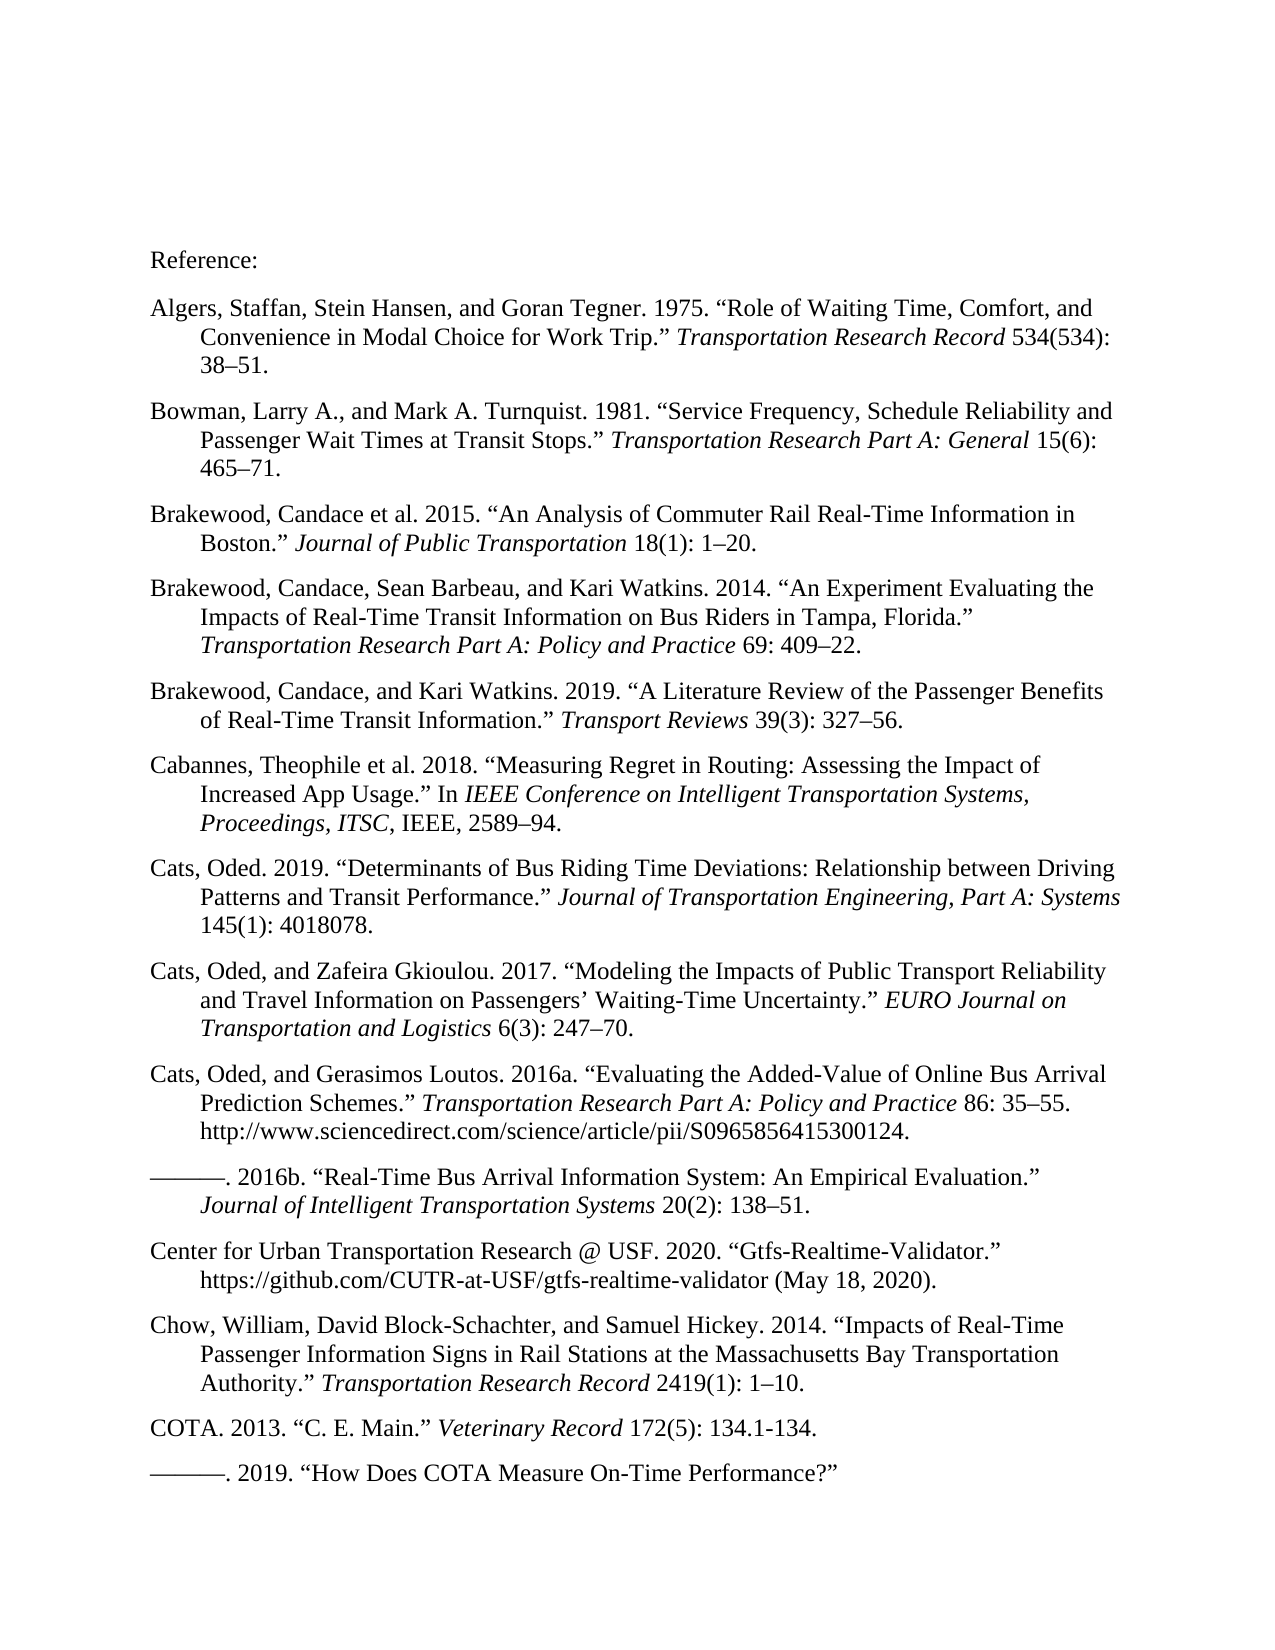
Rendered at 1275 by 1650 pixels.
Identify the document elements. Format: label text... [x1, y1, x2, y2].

text COTA. 2013. “C. E. Main.” Veterinary Record 172(5): 134.1-134. [150, 1413, 1125, 1442]
text Algers, Staffan, Stein Hansen, and Goran Tegner. 1975. “Role of Waiting Time, Comfort, and Convenience in Modal Choice for Work Trip.” Transportation Research Record 534(534): 38–51. [150, 293, 1125, 379]
text ———. 2016b. “Real-Time Bus Arrival Information System: An Empirical Evaluation.” Journal of Intelligent Transportation Systems 20(2): 138–51. [150, 1162, 1125, 1219]
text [150, 1458, 1125, 1487]
text Center for Urban Transportation Research @ USF. 2020. “Gtfs-Realtime-Validator.” https://github.com/CUTR-at-USF/gtfs-realtime-validator (May 18, 2020). [150, 1236, 1125, 1293]
text Cats, Oded, and Zafeira Gkioulou. 2017. “Modeling the Impacts of Public Transport Reliability and Travel Information on Passengers’ Waiting-Time Uncertainty.” EURO Journal on Transportation and Logistics 6(3): 247–70. [150, 956, 1125, 1042]
text Reference: [150, 245, 1125, 274]
text Brakewood, Candace, Sean Barbeau, and Kari Watkins. 2014. “An Experiment Evaluating the Impacts of Real-Time Transit Information on Bus Riders in Tampa, Florida.” Transportation Research Part A: Policy and Practice 69: 409–22. [150, 573, 1125, 659]
text Bowman, Larry A., and Mark A. Turnquist. 1981. “Service Frequency, Schedule Reliability and Passenger Wait Times at Transit Stops.” Transportation Research Part A: General 15(6): 465–71. [150, 396, 1125, 482]
text Cats, Oded. 2019. “Determinants of Bus Riding Time Deviations: Relationship between Driving Patterns and Transit Performance.” Journal of Transportation Engineering, Part A: Systems 145(1): 4018078. [150, 853, 1125, 939]
text Brakewood, Candace, and Kari Watkins. 2019. “A Literature Review of the Passenger Benefits of Real-Time Transit Information.” Transport Reviews 39(3): 327–56. [150, 676, 1125, 733]
text Brakewood, Candace et al. 2015. “An Analysis of Commuter Rail Real-Time Information in Boston.” Journal of Public Transportation 18(1): 1–20. [150, 499, 1125, 556]
text Cabannes, Theophile et al. 2018. “Measuring Regret in Routing: Assessing the Impact of Increased App Usage.” In IEEE Conference on Intelligent Transportation Systems, Proceedings, ITSC, IEEE, 2589–94. [150, 750, 1125, 836]
text Cats, Oded, and Gerasimos Loutos. 2016a. “Evaluating the Added-Value of Online Bus Arrival Prediction Schemes.” Transportation Research Part A: Policy and Practice 86: 35–55. http://www.sciencedirect.com/science/article/pii/S0965856415300124. [150, 1059, 1125, 1145]
text Chow, William, David Block-Schachter, and Samuel Hickey. 2014. “Impacts of Real-Time Passenger Information Signs in Rail Stations at the Massachusetts Bay Transportation Authority.” Transportation Research Record 2419(1): 1–10. [150, 1310, 1125, 1396]
